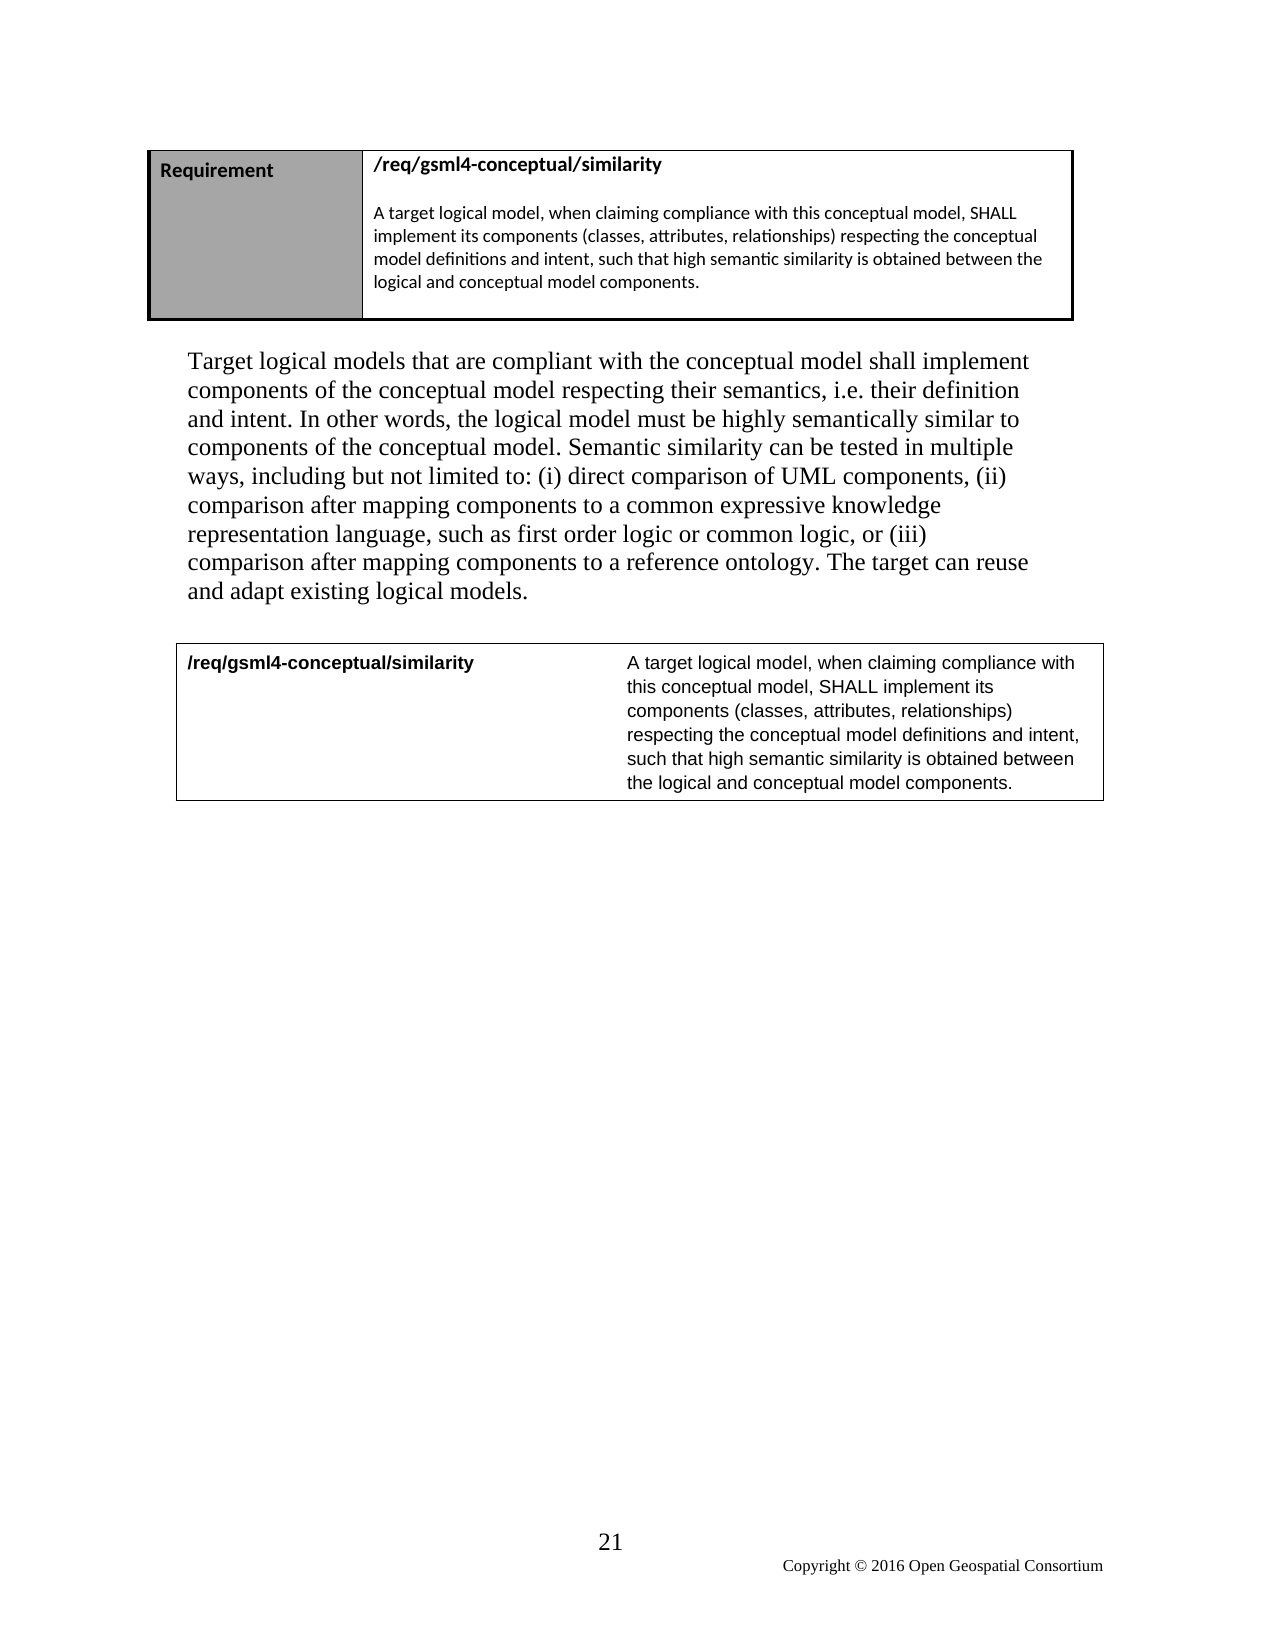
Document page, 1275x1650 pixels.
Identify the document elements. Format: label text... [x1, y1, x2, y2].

table_cell Requirement [151, 151, 362, 318]
table_header /req/gsml4-conceptual/similarity [177, 644, 616, 800]
table_cell /req/gsml4-conceptual/similarity A target logical model, when claiming compliance with this conceptual model, SHALL implement its components (classes, attributes, relationships) respecting the conceptual model definitions and intent, such that high semantic similarity is obtained between the logical and conceptual model components. [363, 151, 1071, 318]
text Target logical models that are compliant with the conceptual model shall implement components of the conceptual model respecting their semantics, i.e. their definition and intent. In other words, the logical model must be highly semantically similar to components of the conceptual model. Semantic similarity can be tested in multiple ways, including but not limited to: (i) direct comparison of UML components, (ii) comparison after mapping components to a common expressive knowledge representation language, such as first order logic or common logic, or (iii) comparison after mapping components to a reference ontology. The target can reuse and adapt existing logical models. [187, 346, 1034, 605]
table_header A target logical model, when claiming compliance with this conceptual model, SHALL implement its components (classes, attributes, relationships) respecting the conceptual model definitions and intent, such that high semantic similarity is obtained between the logical and conceptual model components. [616, 644, 1103, 800]
